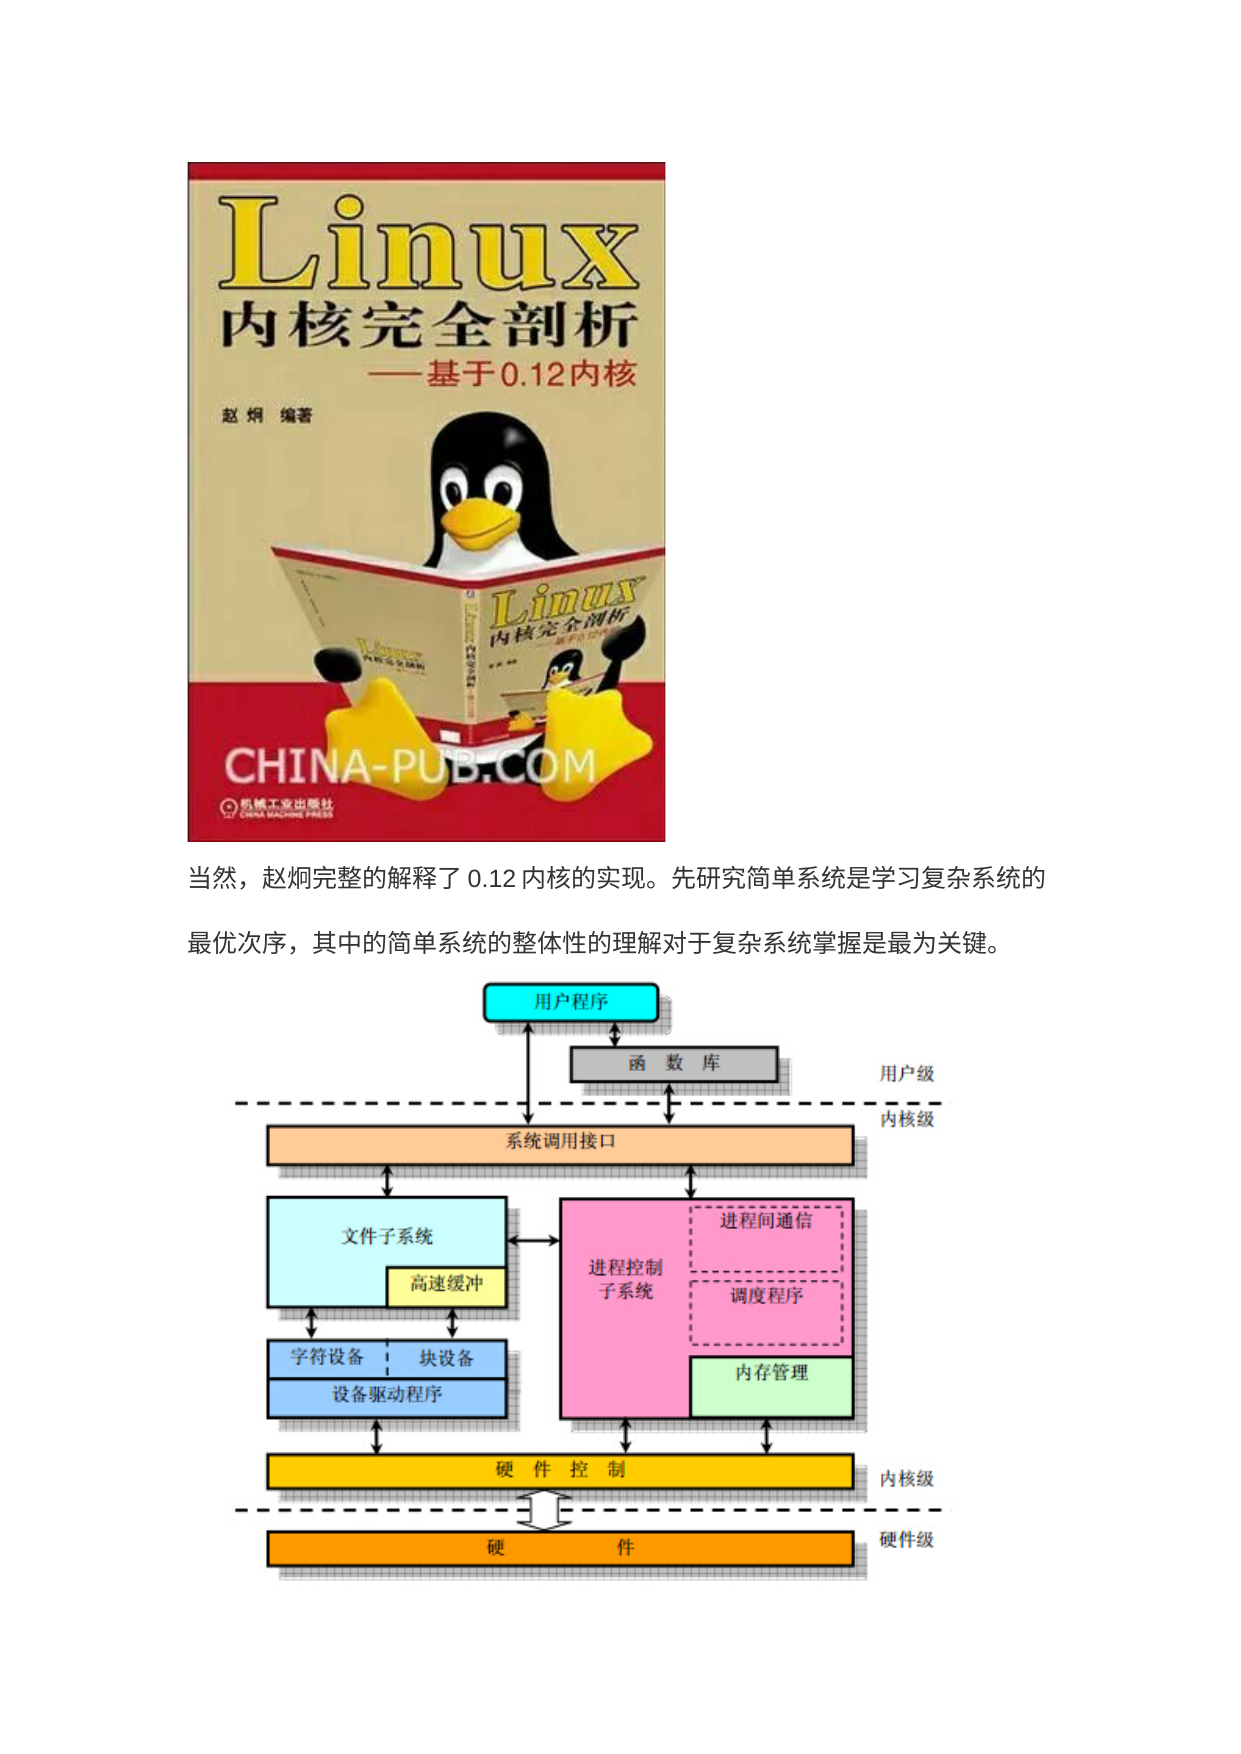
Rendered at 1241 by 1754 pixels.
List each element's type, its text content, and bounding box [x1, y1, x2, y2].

text 当然，赵炯完整的解释了0.12内核的实现。先研究简单系统是学习复杂系统的最优次序，其中的简单系统的整体性的理解对于复杂系统掌握是最为关键。 [187, 844, 1053, 974]
picture [187, 974, 1010, 1587]
picture [187, 162, 666, 842]
